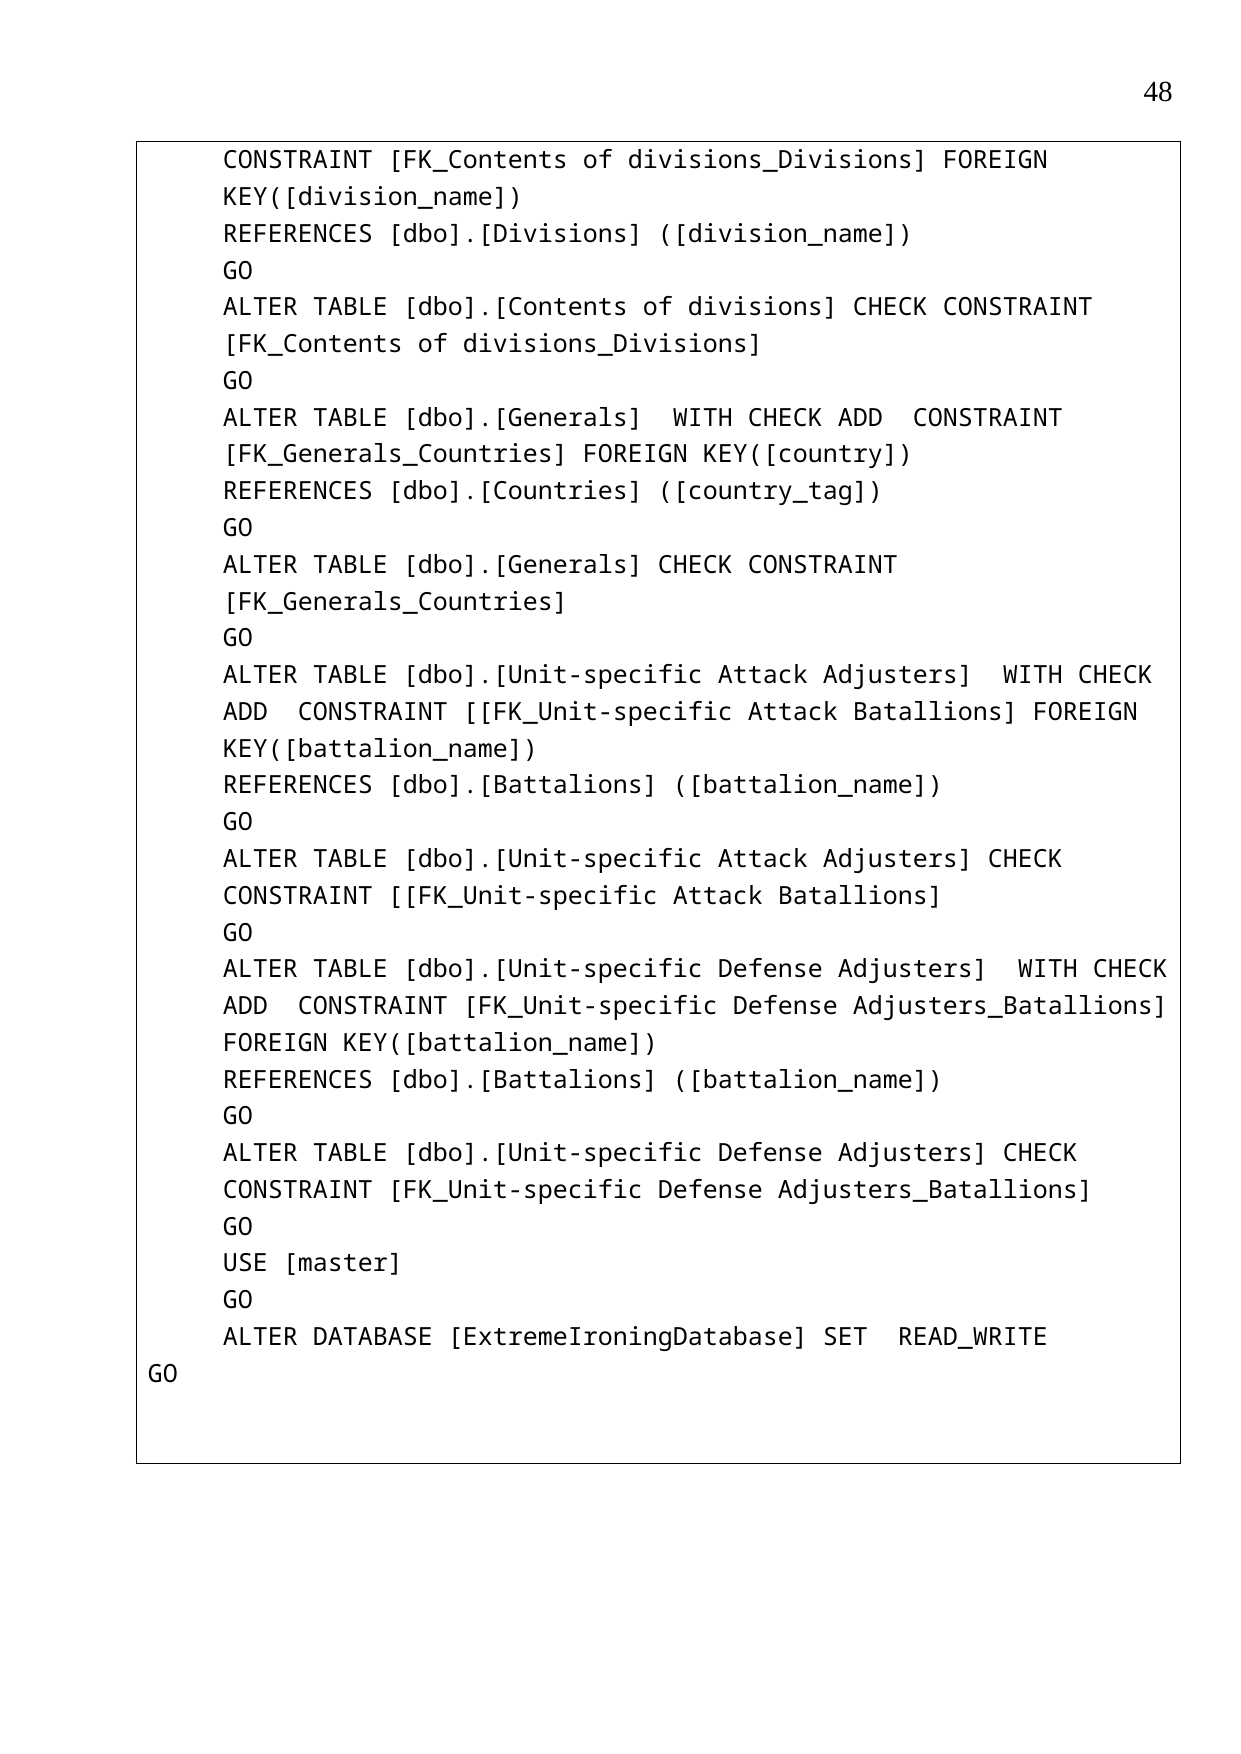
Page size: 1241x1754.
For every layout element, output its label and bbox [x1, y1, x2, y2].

table_header [137, 142, 1180, 1463]
